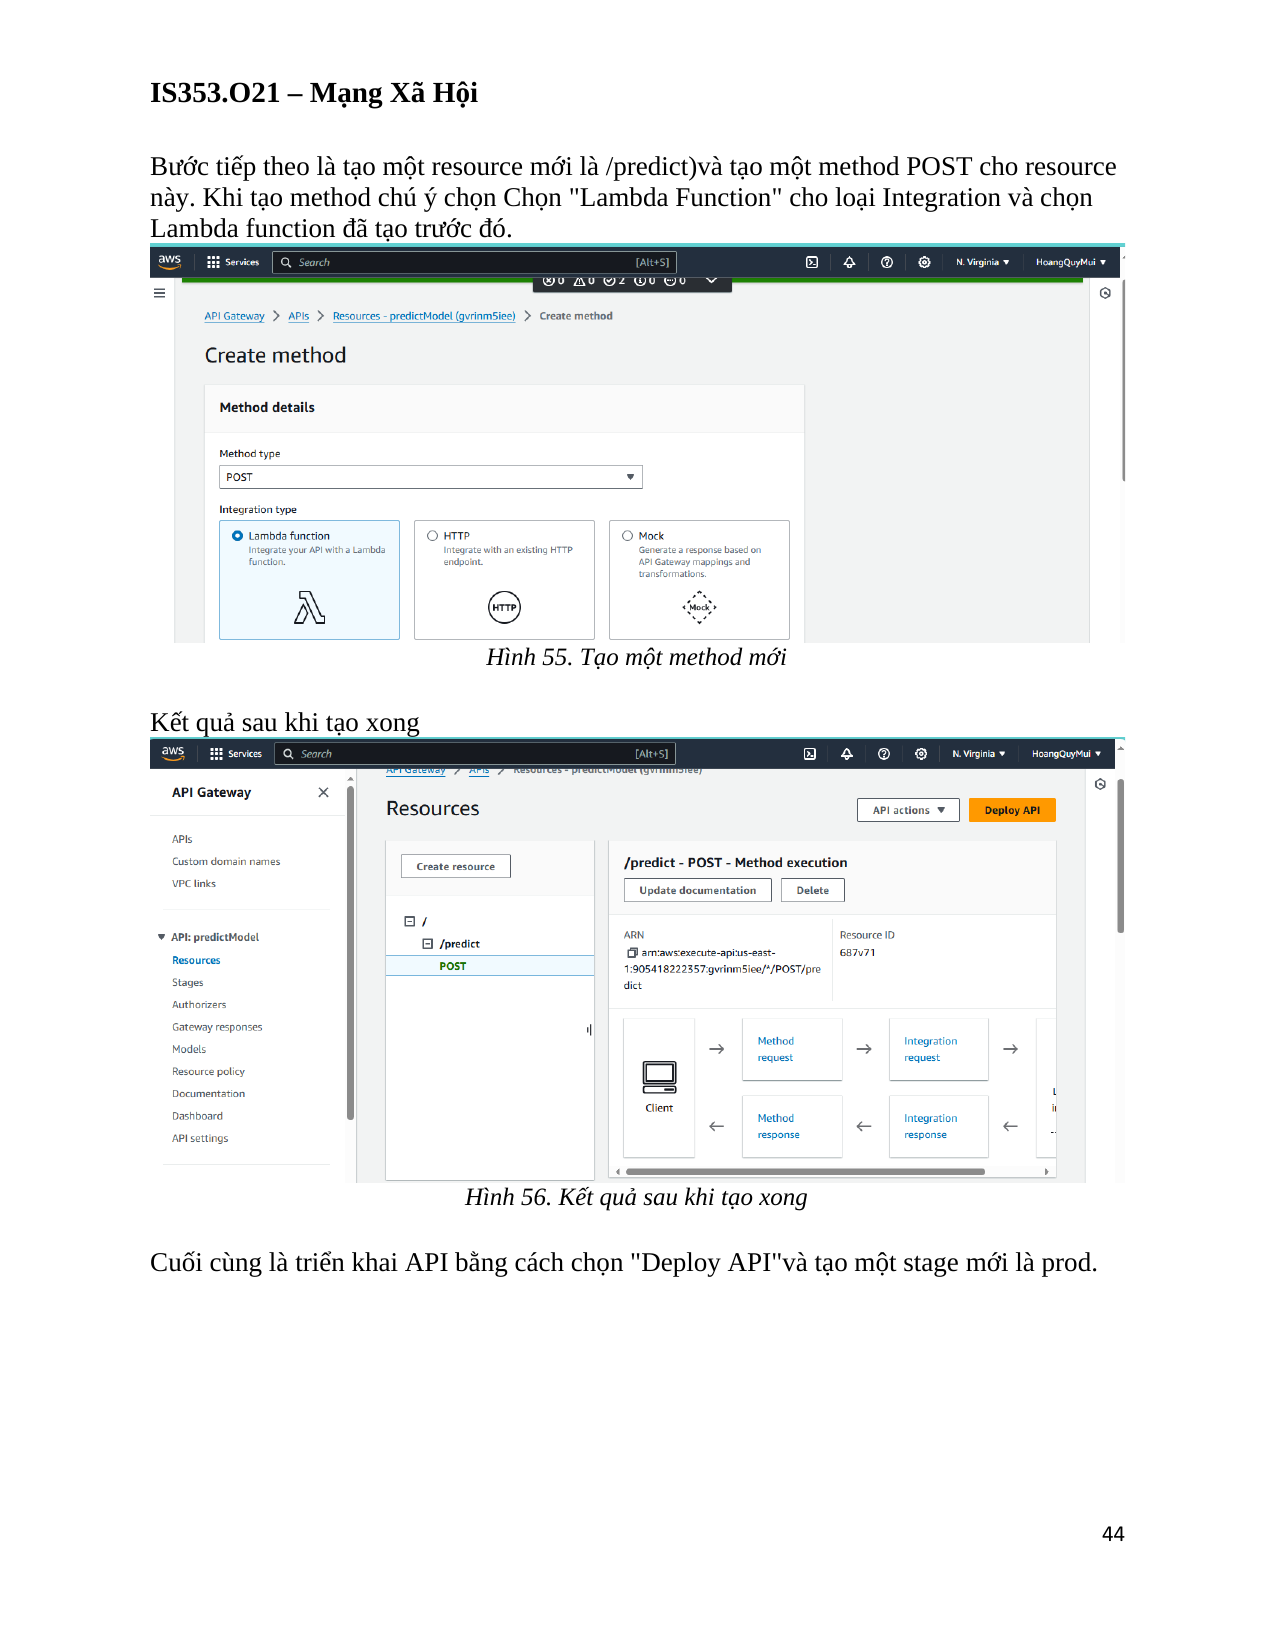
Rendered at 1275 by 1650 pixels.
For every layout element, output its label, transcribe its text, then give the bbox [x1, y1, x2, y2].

picture [150, 737, 1125, 1183]
text Hình 56. Kết quả sau khi tạo xong [150, 1183, 1125, 1211]
picture [150, 243, 1125, 643]
text Cuối cùng là triển khai API bằng cách chọn "Deploy API"và tạo một stage mới là prod. [150, 1246, 1125, 1277]
text Hình 55. Tạo một method mới [150, 643, 1125, 671]
text Kết quả sau khi tạo xong [150, 706, 1125, 737]
text Bước tiếp theo là tạo một resource mới là /predict)và tạo một method POST cho resource này. Khi tạo method chú ý chọn Chọn "Lambda Function" cho loại Integration và chọn Lambda function đã tạo trước đó. [150, 150, 1125, 243]
